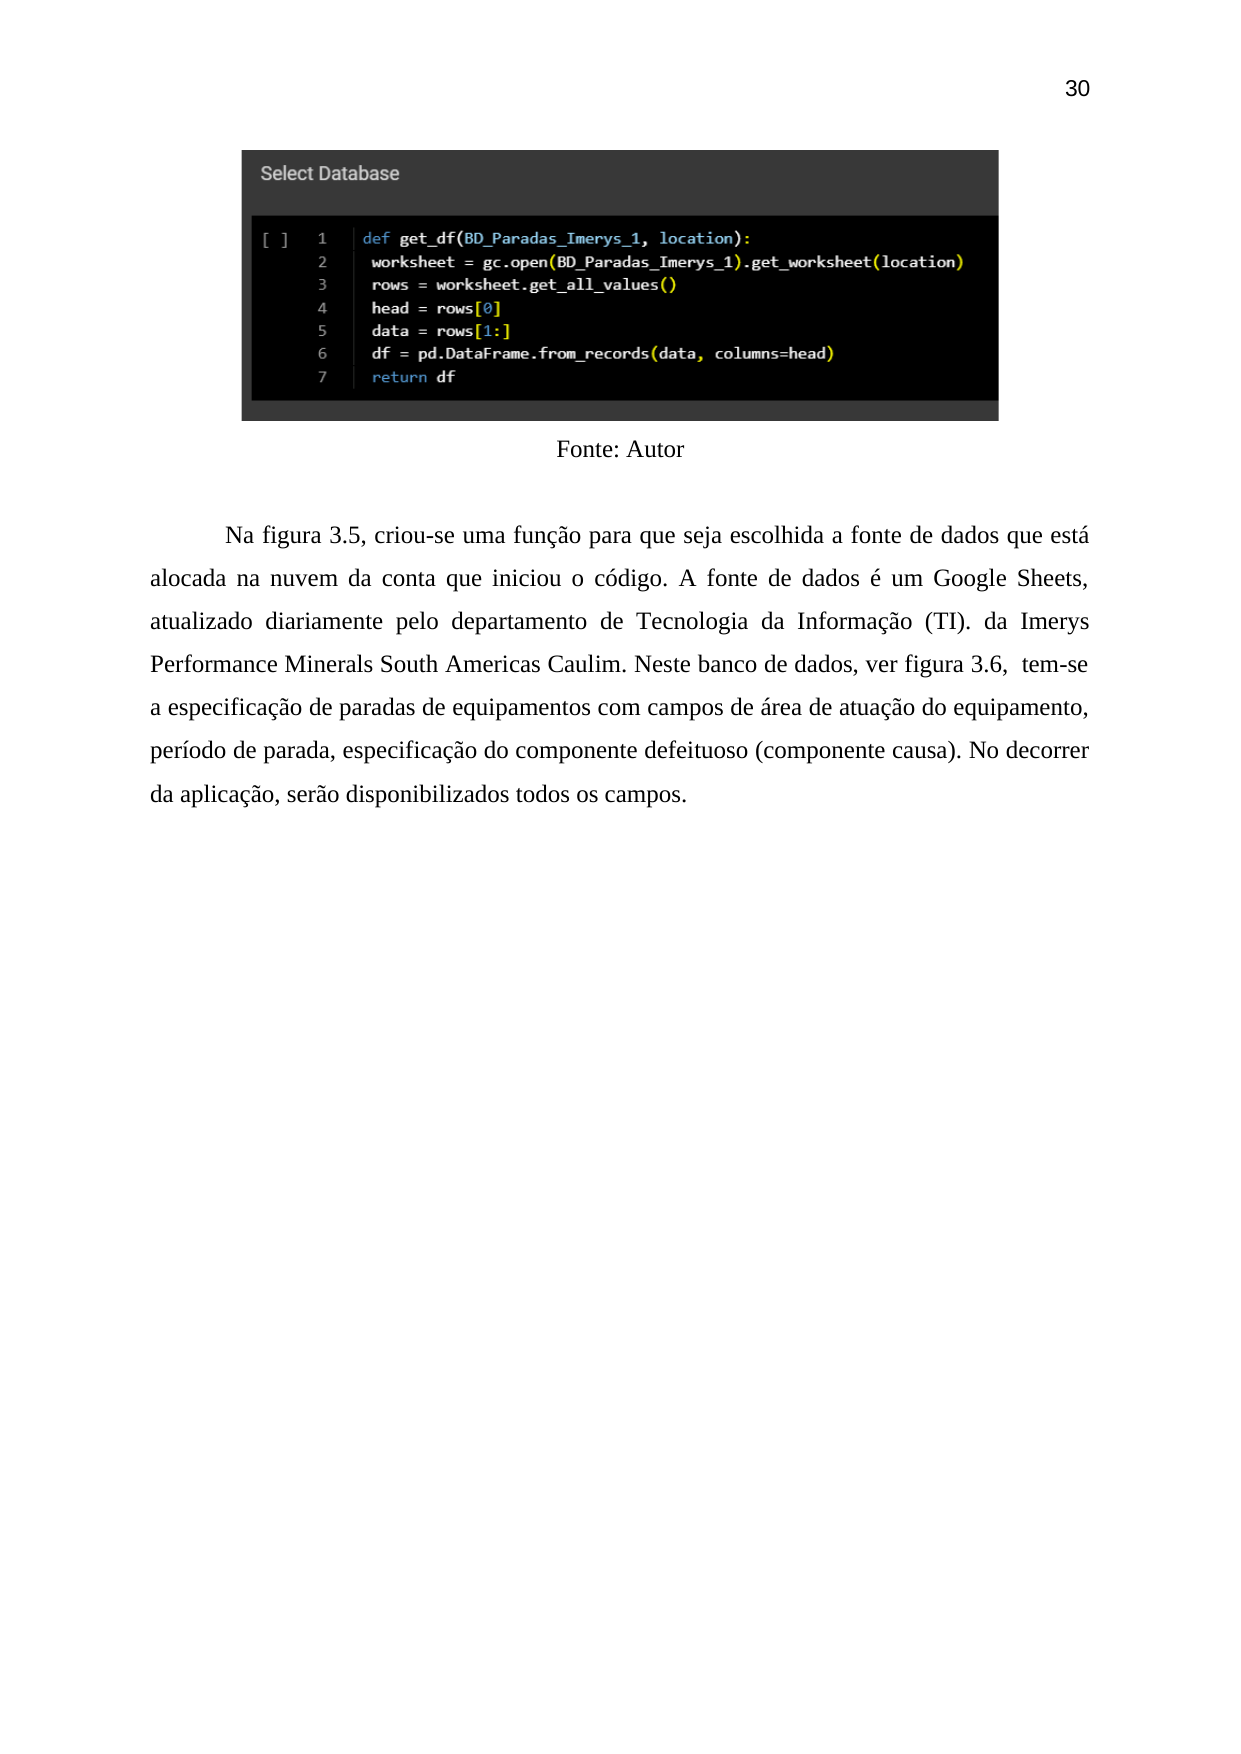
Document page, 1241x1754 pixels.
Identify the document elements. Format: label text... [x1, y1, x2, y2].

text Fonte: Autor [150, 434, 1090, 462]
text Na figura 3.5, criou-se uma função para que seja escolhida a fonte de dados que está alocada na nuvem da conta que iniciou o código. A fonte de dados é um Google Sheets, atualizado diariamente pelo departamento de Tecnologia da Informação (TI). da Imerys Performance Minerals South Americas Caulim. Neste banco de dados, ver figura 3.6, tem-se a especificação de paradas de equipamentos com campos de área de atuação do equipamento, período de parada, especificação do componente defeituoso (componente causa). No decorrer da aplicação, serão disponibilizados todos os campos. [150, 520, 1090, 807]
picture [241, 150, 999, 421]
